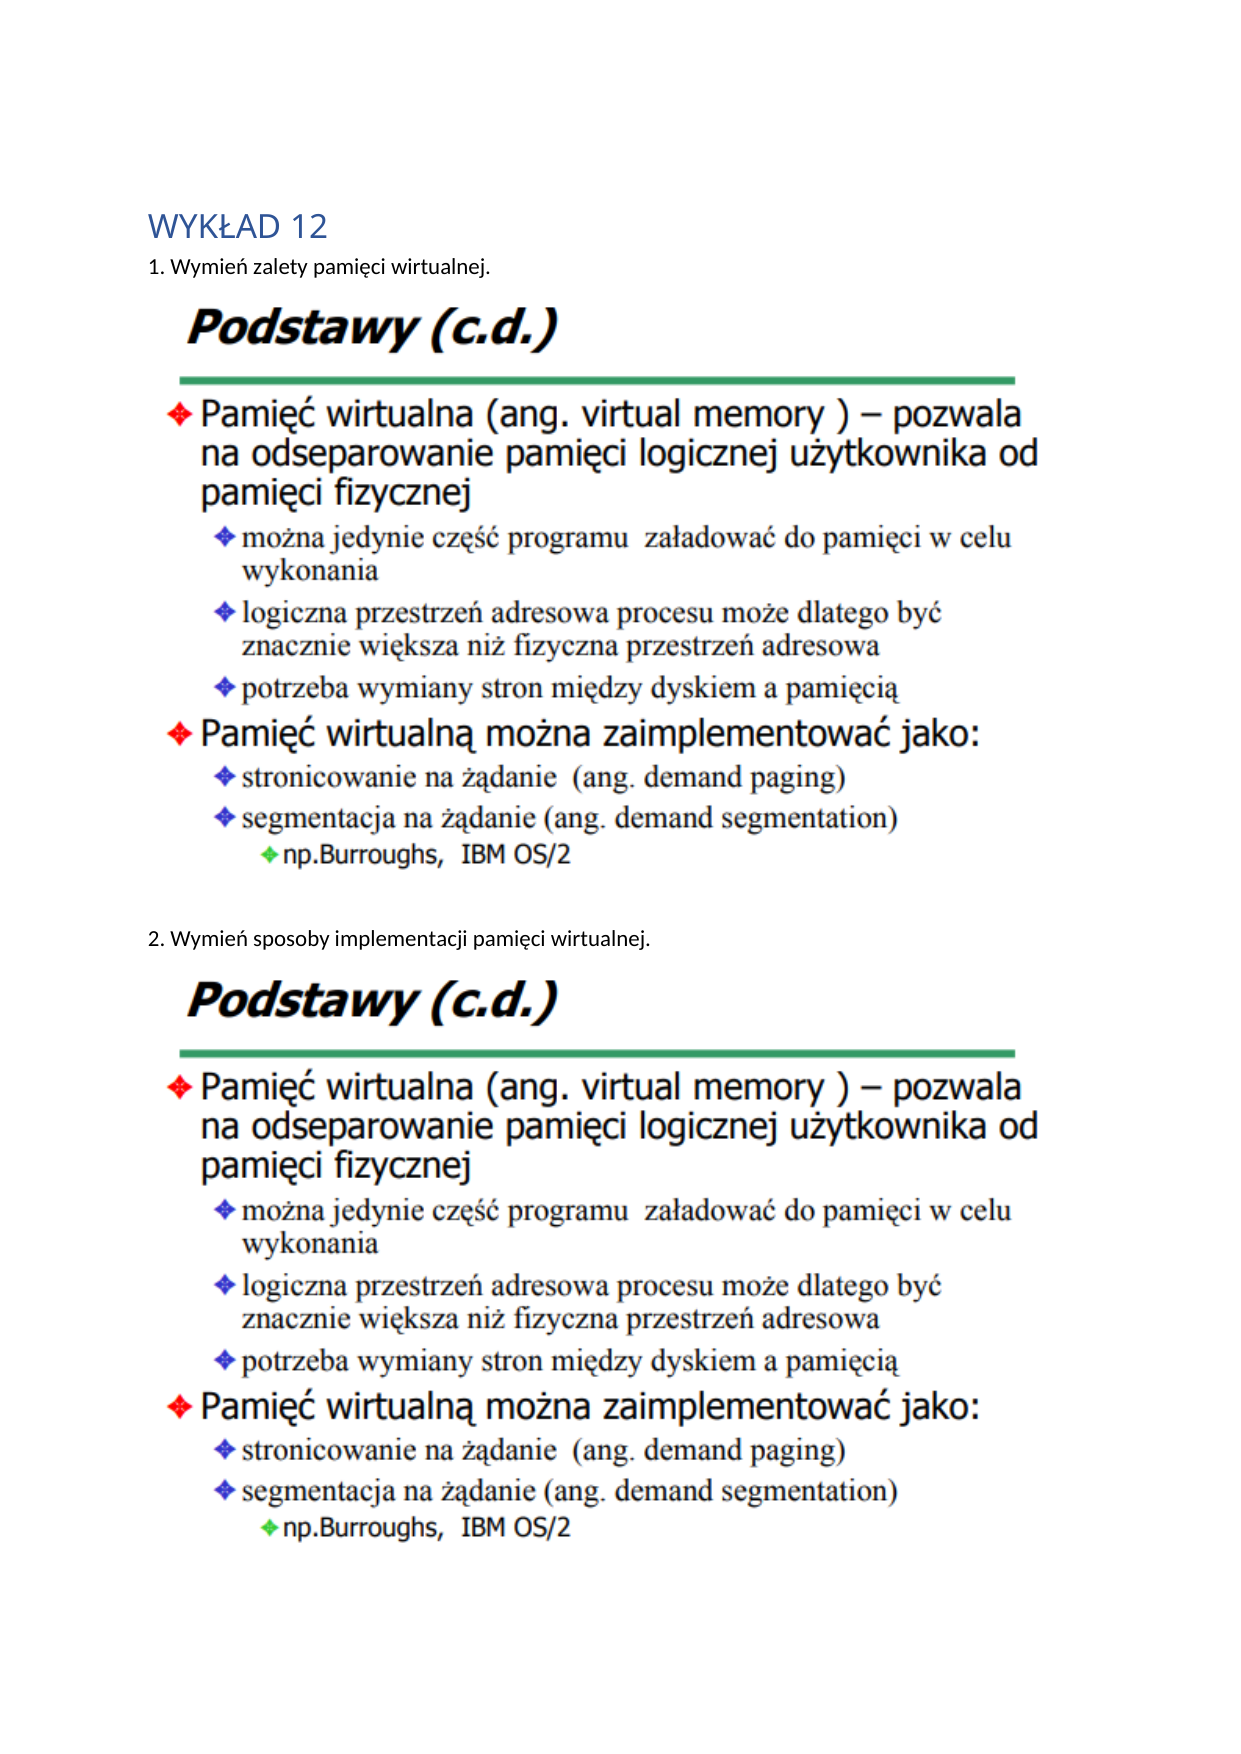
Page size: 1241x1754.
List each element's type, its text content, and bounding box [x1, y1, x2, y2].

picture [147, 282, 1053, 906]
subtitle WYKŁAD 12 [148, 203, 1093, 248]
picture [147, 954, 1053, 1579]
